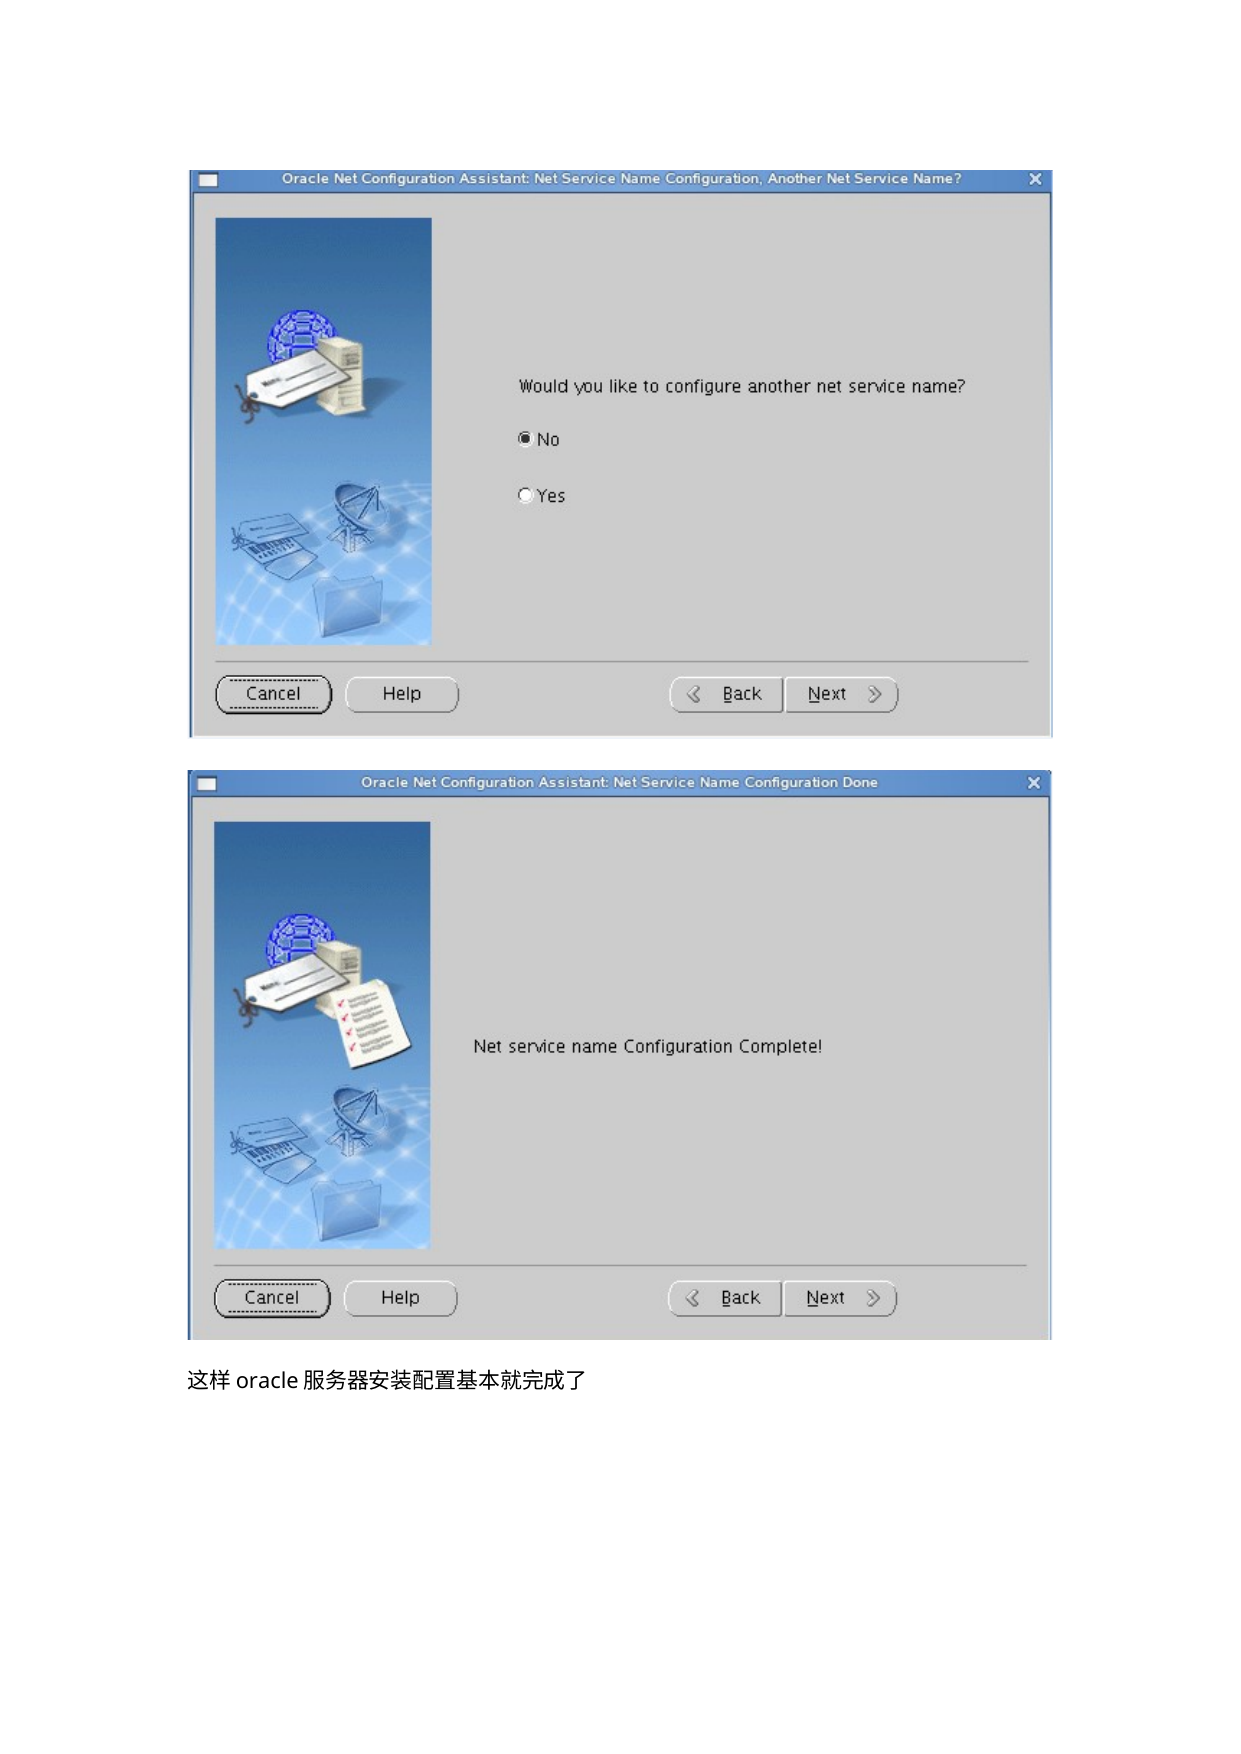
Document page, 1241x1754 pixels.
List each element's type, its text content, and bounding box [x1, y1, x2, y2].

picture [187, 170, 1053, 739]
text 这样oracle服务器安装配置基本就完成了 [187, 1363, 1053, 1396]
picture [187, 770, 1053, 1340]
